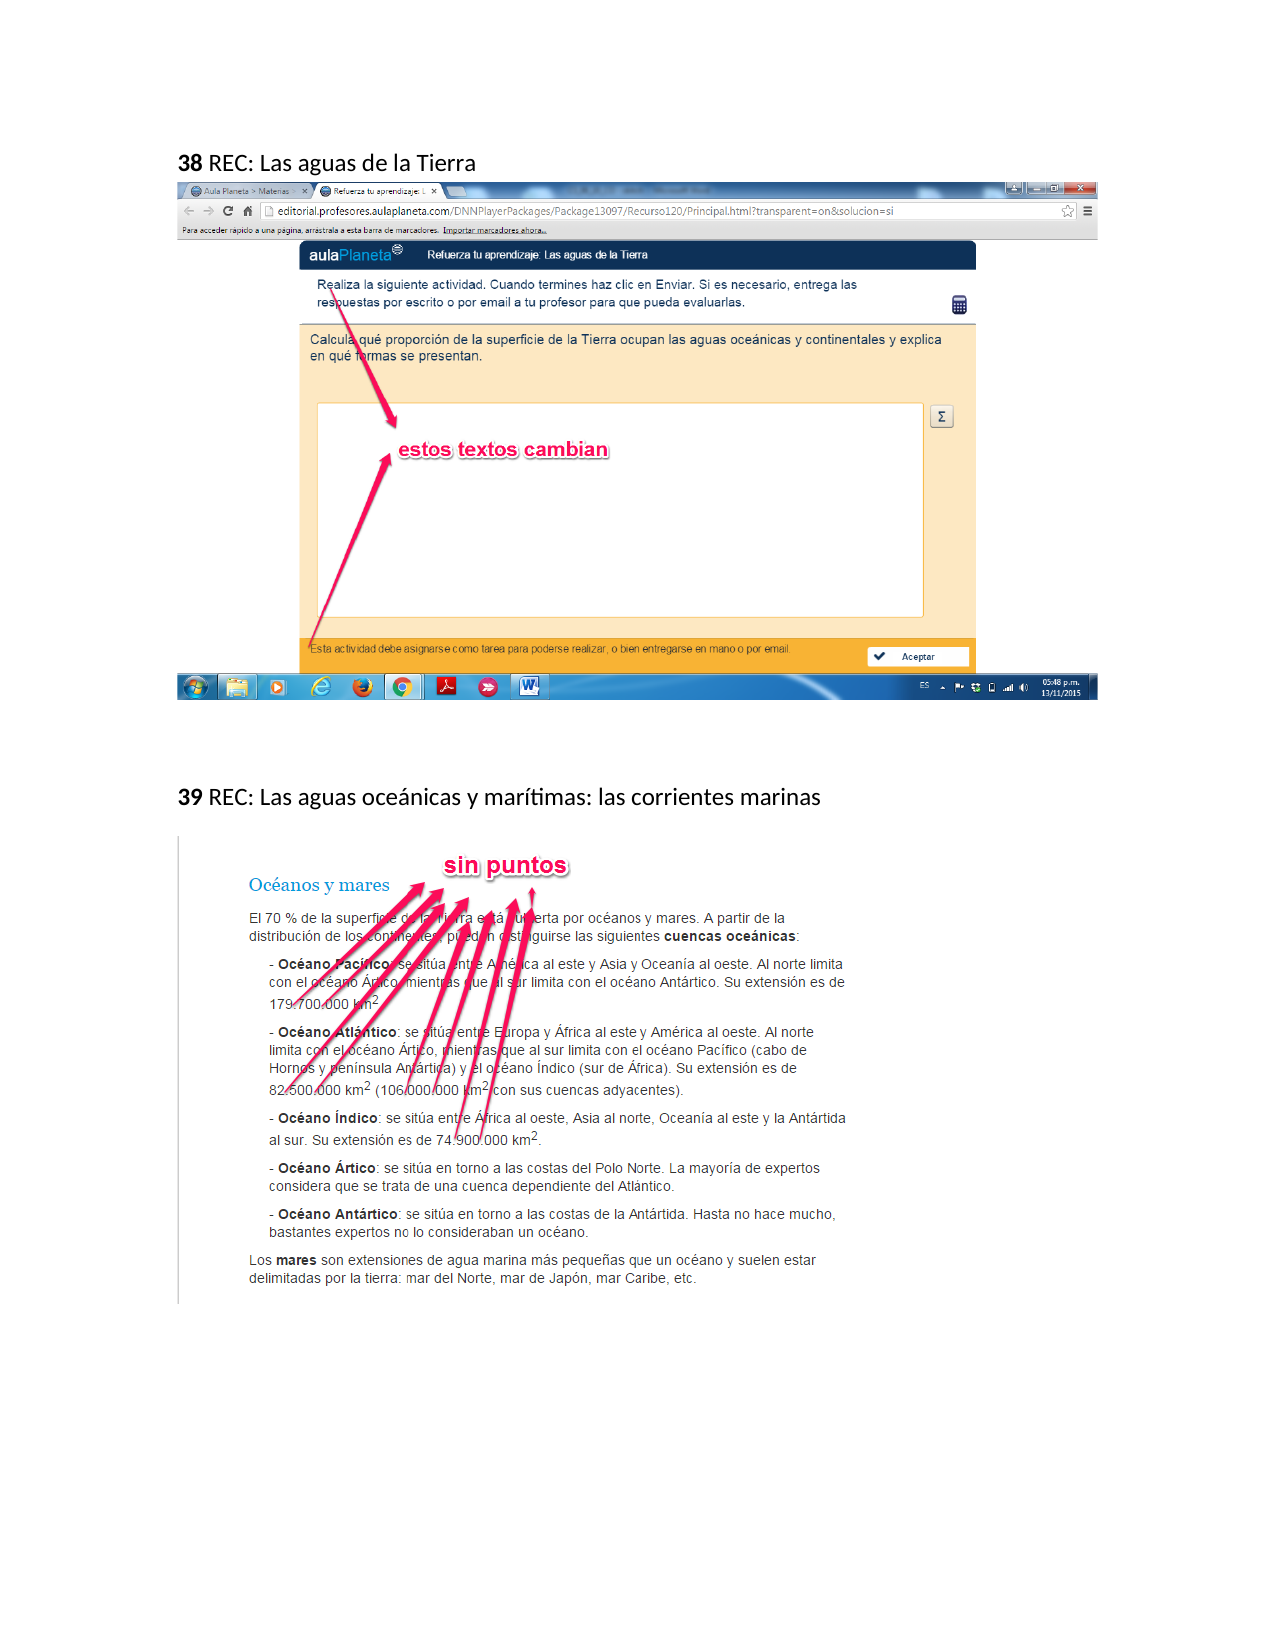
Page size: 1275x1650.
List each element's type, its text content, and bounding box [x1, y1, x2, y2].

picture [177, 182, 1098, 700]
text 38 REC: Las aguas de la Tierra [177, 148, 1098, 182]
text 39 REC: Las aguas oceánicas y marítimas: las corrientes marinas [177, 781, 1098, 811]
picture [177, 836, 1098, 1304]
